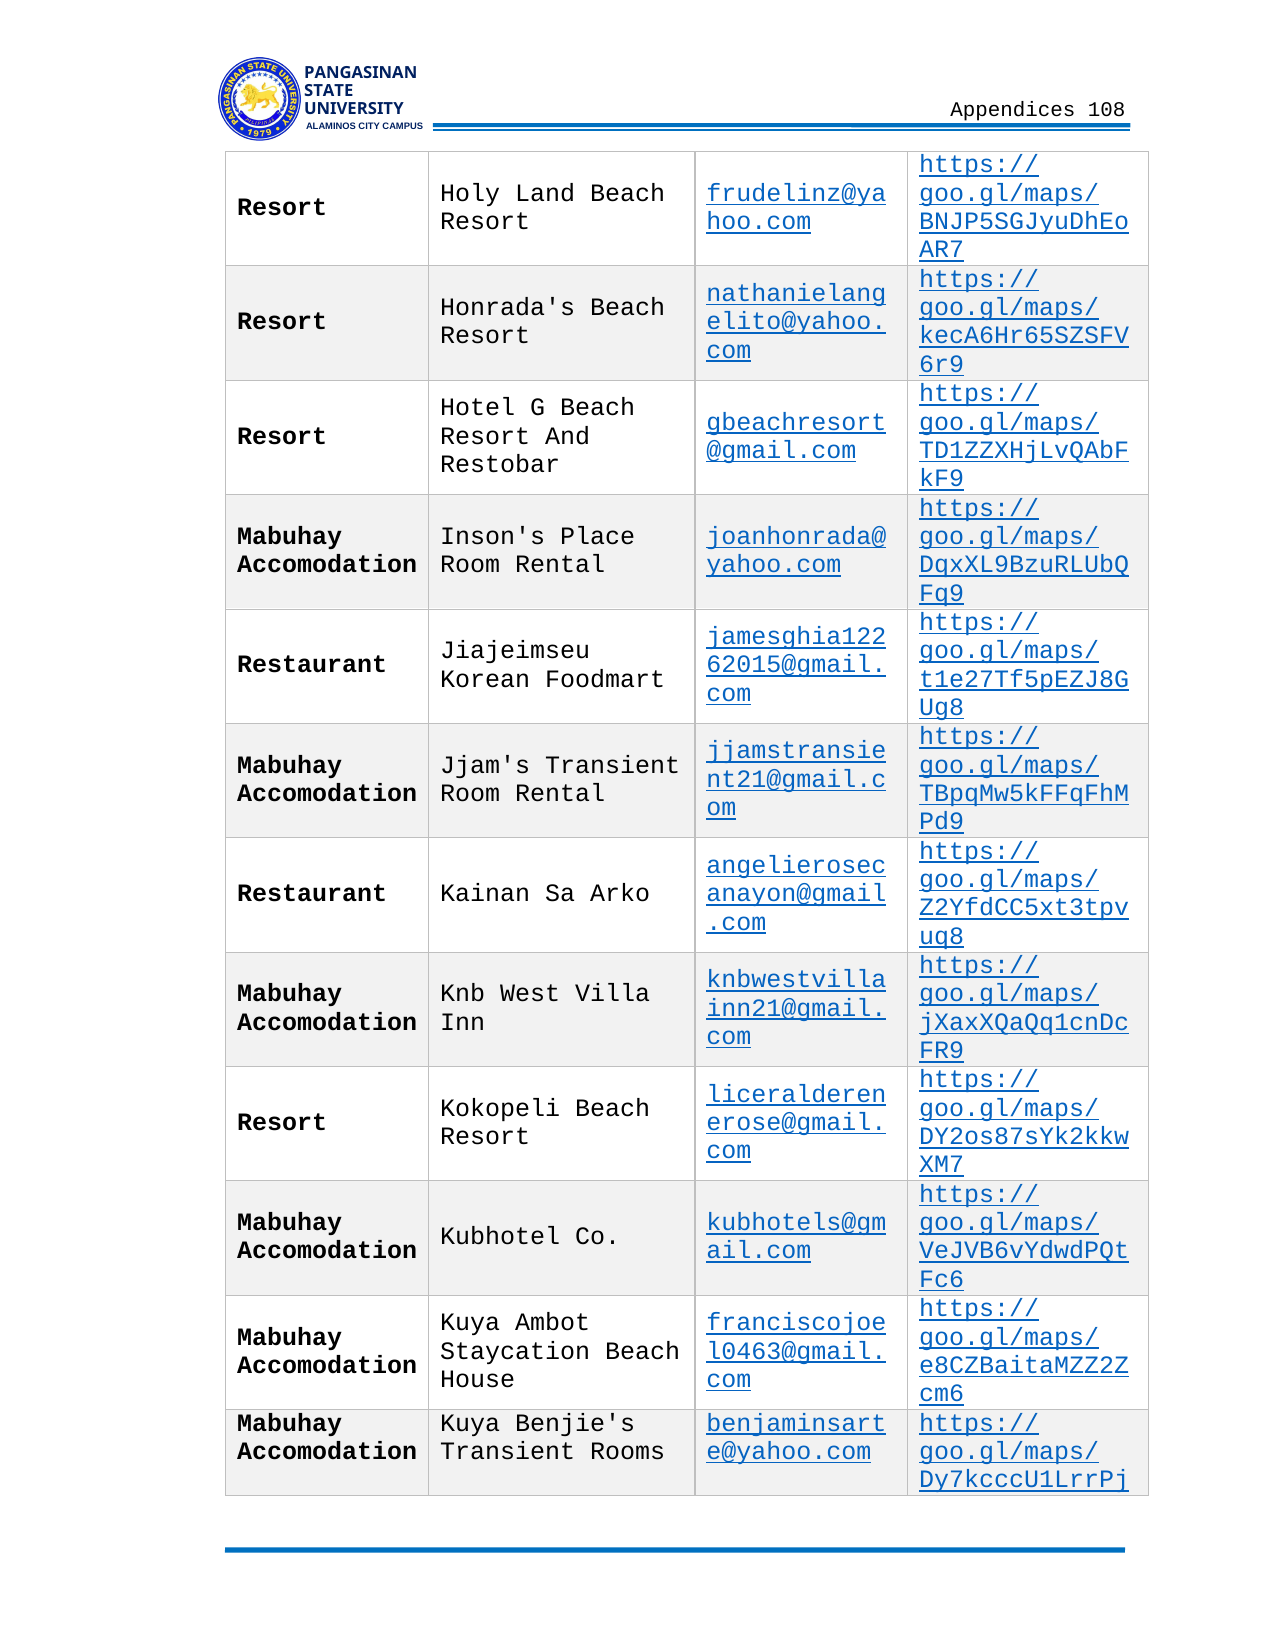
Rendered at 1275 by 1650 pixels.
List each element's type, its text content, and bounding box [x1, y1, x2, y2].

table_cell Knb West Villa Inn [429, 953, 694, 1066]
table_cell https://goo.gl/maps/DY2os87sYk2kkwXM7 [908, 1067, 1148, 1180]
table_cell Jiajeimseu Korean Foodmart [429, 610, 694, 723]
table_cell frudelinz@yahoo.com [696, 152, 907, 265]
table_cell Kokopeli Beach Resort [429, 1067, 694, 1180]
table_cell https://goo.gl/maps/Z2YfdCC5xt3tpvuq8 [908, 838, 1148, 952]
table_cell Resort [226, 152, 428, 265]
table_cell Kuya Benjie's Transient Rooms [429, 1410, 694, 1495]
table_cell Mabuhay Accomodation [226, 1296, 428, 1409]
table_cell Inson's Place Room Rental [429, 495, 694, 608]
table_cell Kubhotel Co. [429, 1181, 694, 1295]
table_cell Resort [226, 1067, 428, 1180]
table_cell https://goo.gl/maps/TD1ZZXHjLvQAbFkF9 [908, 381, 1148, 494]
table_cell Mabuhay Accomodation [226, 495, 428, 608]
table_cell https://goo.gl/maps/jXaxXQaQq1cnDcFR9 [908, 953, 1148, 1066]
table_cell https://goo.gl/maps/DqxXL9BzuRLUbQFq9 [908, 495, 1148, 608]
table_cell https://goo.gl/maps/t1e27Tf5pEZJ8GUg8 [908, 610, 1148, 723]
picture [218, 57, 301, 141]
table_cell benjaminsarte@yahoo.com [696, 1410, 907, 1495]
table_cell gbeachresort@gmail.com [696, 381, 907, 494]
table_cell Resort [226, 266, 428, 380]
table_cell Resort [226, 381, 428, 494]
table_cell https://goo.gl/maps/kecA6Hr65SZSFV6r9 [908, 266, 1148, 380]
table_cell knbwestvillainn21@gmail.com [696, 953, 907, 1066]
table_cell jamesghia12262015@gmail.com [696, 610, 907, 723]
table_cell Mabuhay Accomodation [226, 1410, 428, 1495]
table_cell angelierosecanayon@gmail.com [696, 838, 907, 952]
table_cell kubhotels@gmail.com [696, 1181, 907, 1295]
table_cell https://goo.gl/maps/BNJP5SGJyuDhEoAR7 [908, 152, 1148, 265]
table_cell Honrada's Beach Resort [429, 266, 694, 380]
table_cell Restaurant [226, 610, 428, 723]
table_cell https://goo.gl/maps/Dy7kcccU1LrrPj7n6 [908, 1410, 1148, 1495]
table_cell nathanielangelito@yahoo.com [696, 266, 907, 380]
table_cell Mabuhay Accomodation [226, 724, 428, 837]
table_cell jjamstransient21@gmail.com [696, 724, 907, 837]
table_cell https://goo.gl/maps/VeJVB6vYdwdPQtFc6 [908, 1181, 1148, 1295]
table_cell Kuya Ambot Staycation Beach House [429, 1296, 694, 1409]
table_cell Hotel G Beach Resort And Restobar [429, 381, 694, 494]
table_cell Restaurant [226, 838, 428, 952]
table_cell Mabuhay Accomodation [226, 1181, 428, 1295]
table_cell liceralderenerose@gmail.com [696, 1067, 907, 1180]
table_cell joanhonrada@yahoo.com [696, 495, 907, 608]
table_cell Holy Land Beach Resort [429, 152, 694, 265]
table_cell Jjam's Transient Room Rental [429, 724, 694, 837]
table_cell https://goo.gl/maps/TBpqMw5kFFqFhMPd9 [908, 724, 1148, 837]
table_cell Mabuhay Accomodation [226, 953, 428, 1066]
table_cell Kainan Sa Arko [429, 838, 694, 952]
table_cell franciscojoel0463@gmail.com [696, 1296, 907, 1409]
table_cell https://goo.gl/maps/e8CZBaitaMZZ2Zcm6 [908, 1296, 1148, 1409]
